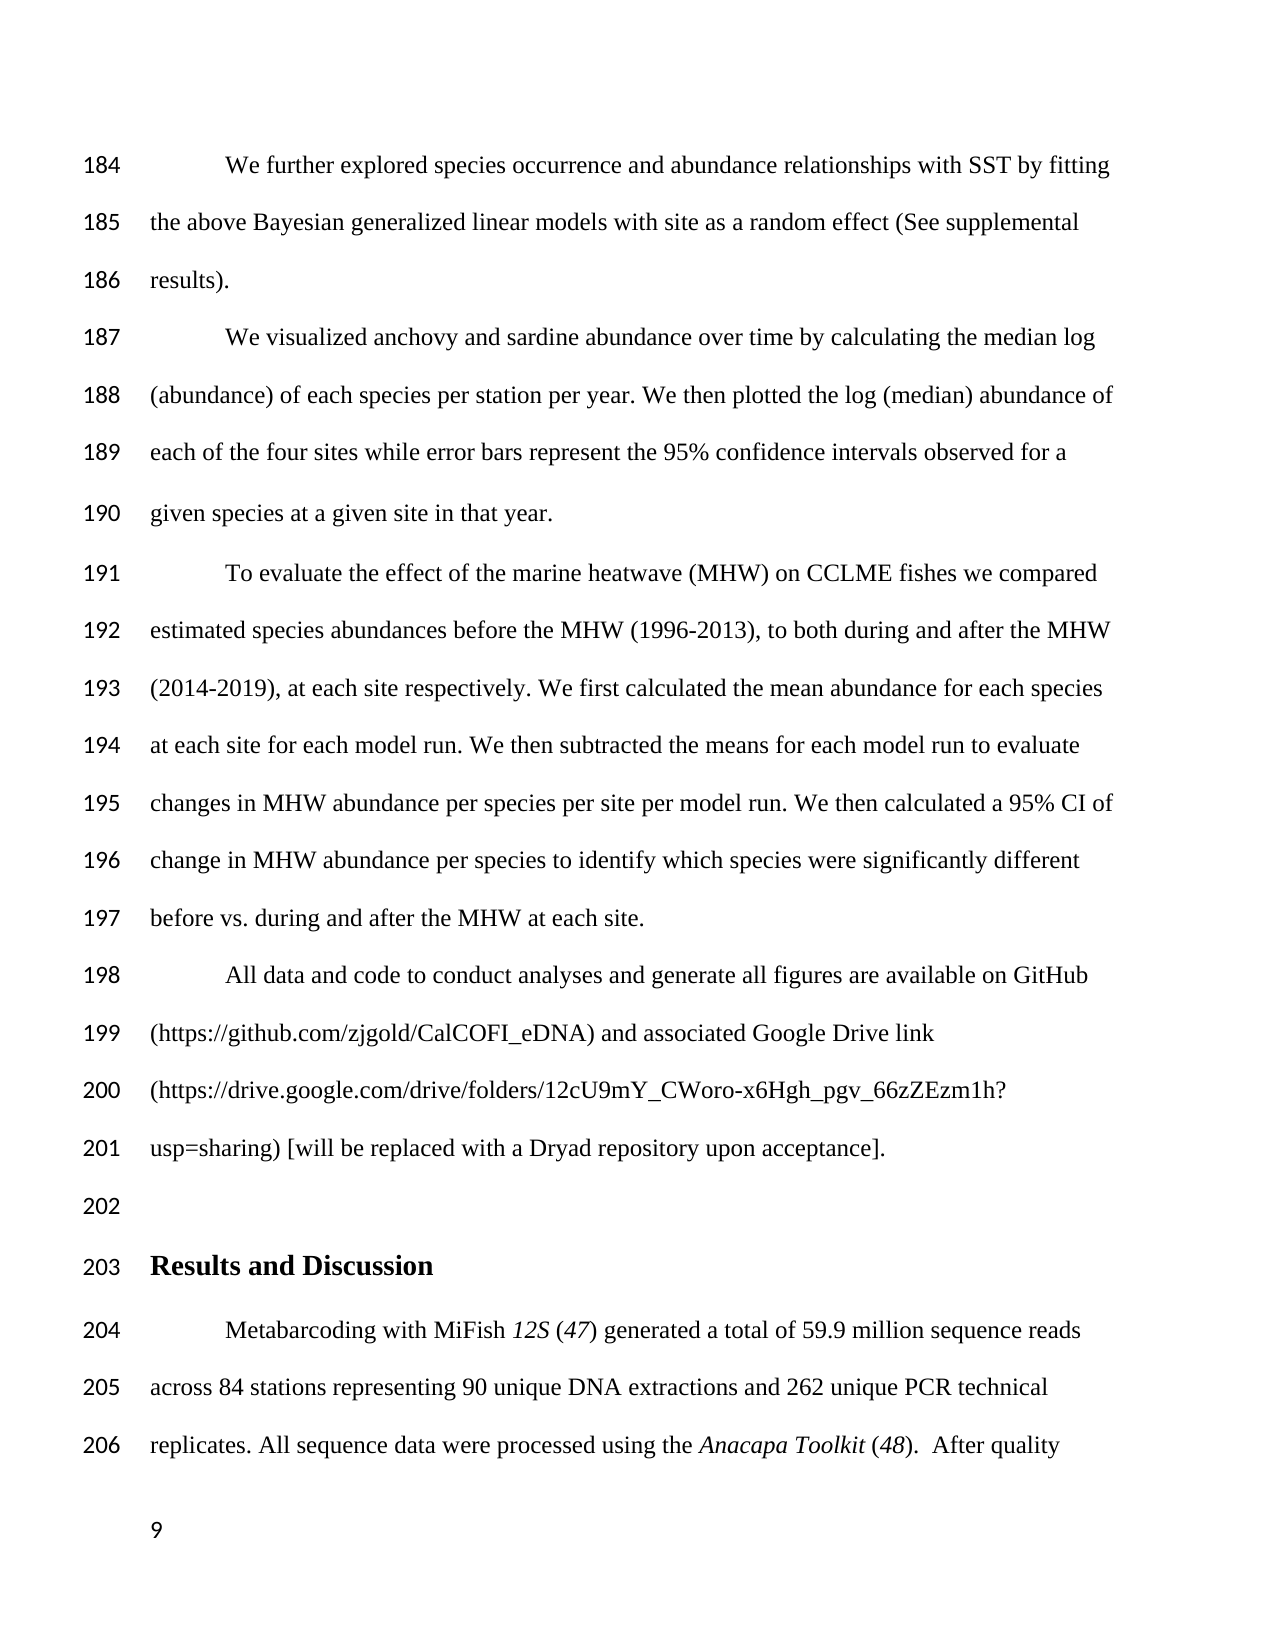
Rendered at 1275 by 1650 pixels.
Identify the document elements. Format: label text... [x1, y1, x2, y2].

text We visualized anchovy and sardine abundance over time by calculating the median log (abundance) of each species per station per year. We then plotted the log (median) abundance of each of the four sites while error bars represent the 95% confidence intervals observed for a given species at a given site in that year. [150, 322, 1125, 527]
text We further explored species occurrence and abundance relationships with SST by fitting the above Bayesian generalized linear models with site as a random effect (See supplemental results). [150, 150, 1125, 294]
text All data and code to conduct analyses and generate all figures are available on GitHub (https://github.com/zjgold/CalCOFI_eDNA) and associated Google Drive link (https://drive.google.com/drive/folders/12cU9mY_CWoro-x6Hgh_pgv_66zZEzm1h?usp=sharing) [will be replaced with a Dryad repository upon acceptance]. [150, 960, 1125, 1162]
text To evaluate the effect of the marine heatwave (MHW) on CCLME fishes we compared estimated species abundances before the MHW (1996-2013), to both during and after the MHW (2014-2019), at each site respectively. We first calculated the mean abundance for each species at each site for each model run. We then subtracted the means for each model run to evaluate changes in MHW abundance per species per site per model run. We then calculated a 95% CI of change in MHW abundance per species to identify which species were significantly different before vs. during and after the MHW at each site. [150, 558, 1125, 932]
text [150, 1315, 1125, 1459]
text Results and Discussion [150, 1248, 1125, 1281]
